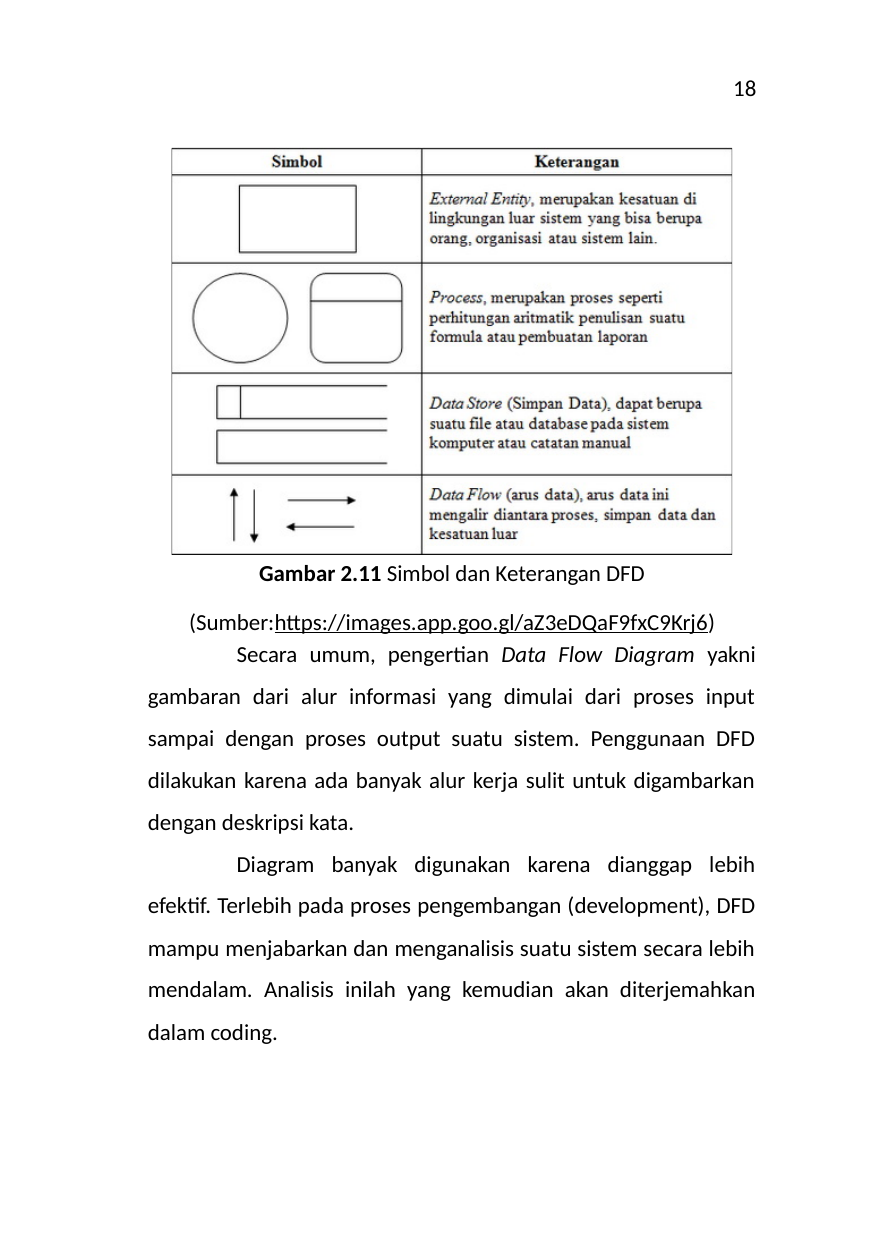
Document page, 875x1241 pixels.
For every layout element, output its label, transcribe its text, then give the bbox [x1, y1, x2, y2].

text (Sumber:https://images.app.goo.gl/aZ3eDQaF9fxC9Krj6) [148, 608, 756, 636]
text Gambar 2.11 Simbol dan Keterangan DFD [148, 559, 756, 587]
text Secara umum, pengertian Data Flow Diagram yakni gambaran dari alur informasi yang dimulai dari proses input sampai dengan proses output suatu sistem. Penggunaan DFD dilakukan karena ada banyak alur kerja sulit untuk digambarkan dengan deskripsi kata. [148, 640, 756, 836]
picture [171, 147, 733, 555]
text Diagram banyak digunakan karena dianggap lebih efektif. Terlebih pada proses pengembangan (development), DFD mampu menjabarkan dan menganalisis suatu sistem secara lebih mendalam. Analisis inilah yang kemudian akan diterjemahkan dalam coding. [148, 850, 756, 1046]
